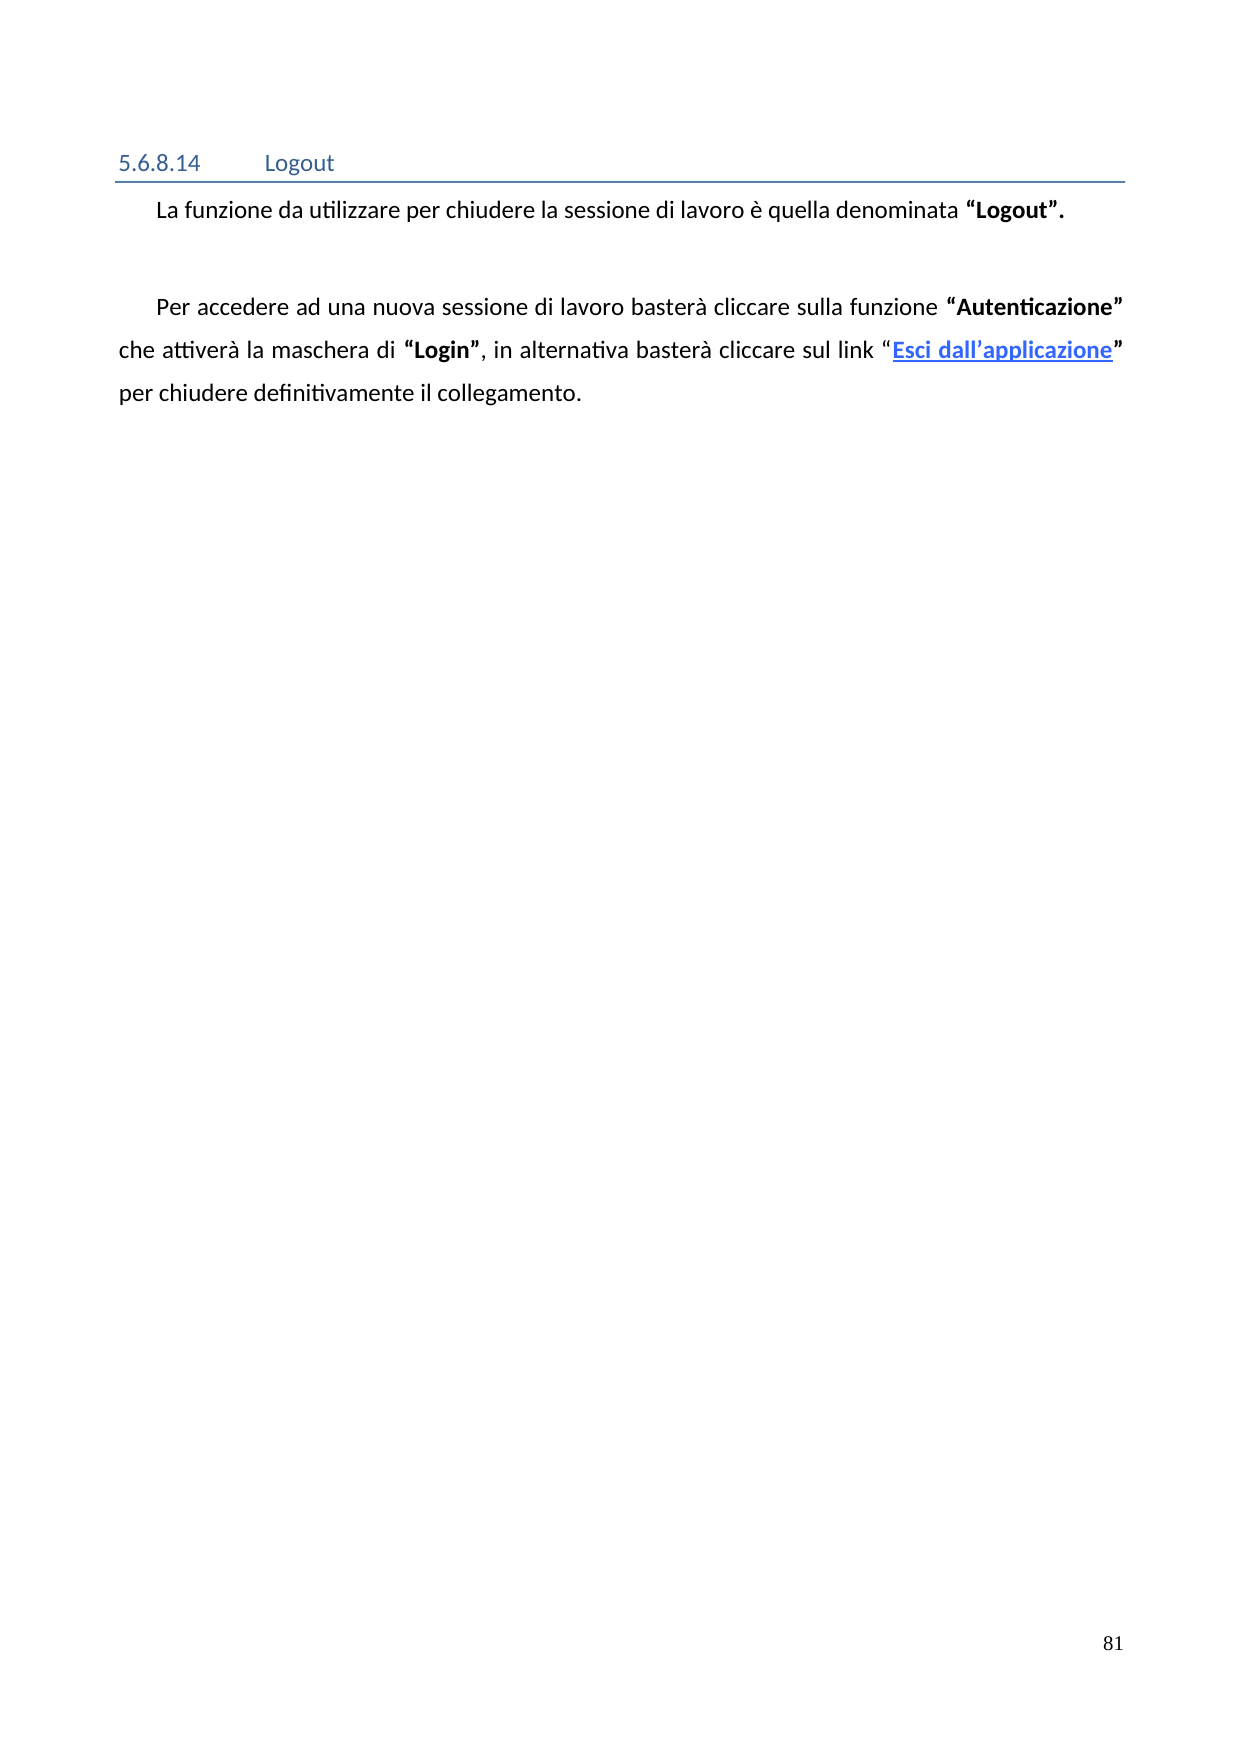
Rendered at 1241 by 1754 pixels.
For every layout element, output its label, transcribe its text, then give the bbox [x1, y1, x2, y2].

list Logout [118, 147, 1123, 178]
text Per accedere ad una nuova sessione di lavoro basterà cliccare sulla funzione “Autenticazione” che attiverà la maschera di “Login”, in alternativa basterà cliccare sul link “Esci dall’applicazione” per chiudere definitivamente il collegamento. [119, 291, 1123, 408]
text 81 [118, 1631, 1123, 1655]
text La funzione da utilizzare per chiudere la sessione di lavoro è quella denominata “Logout”. [156, 194, 1123, 224]
